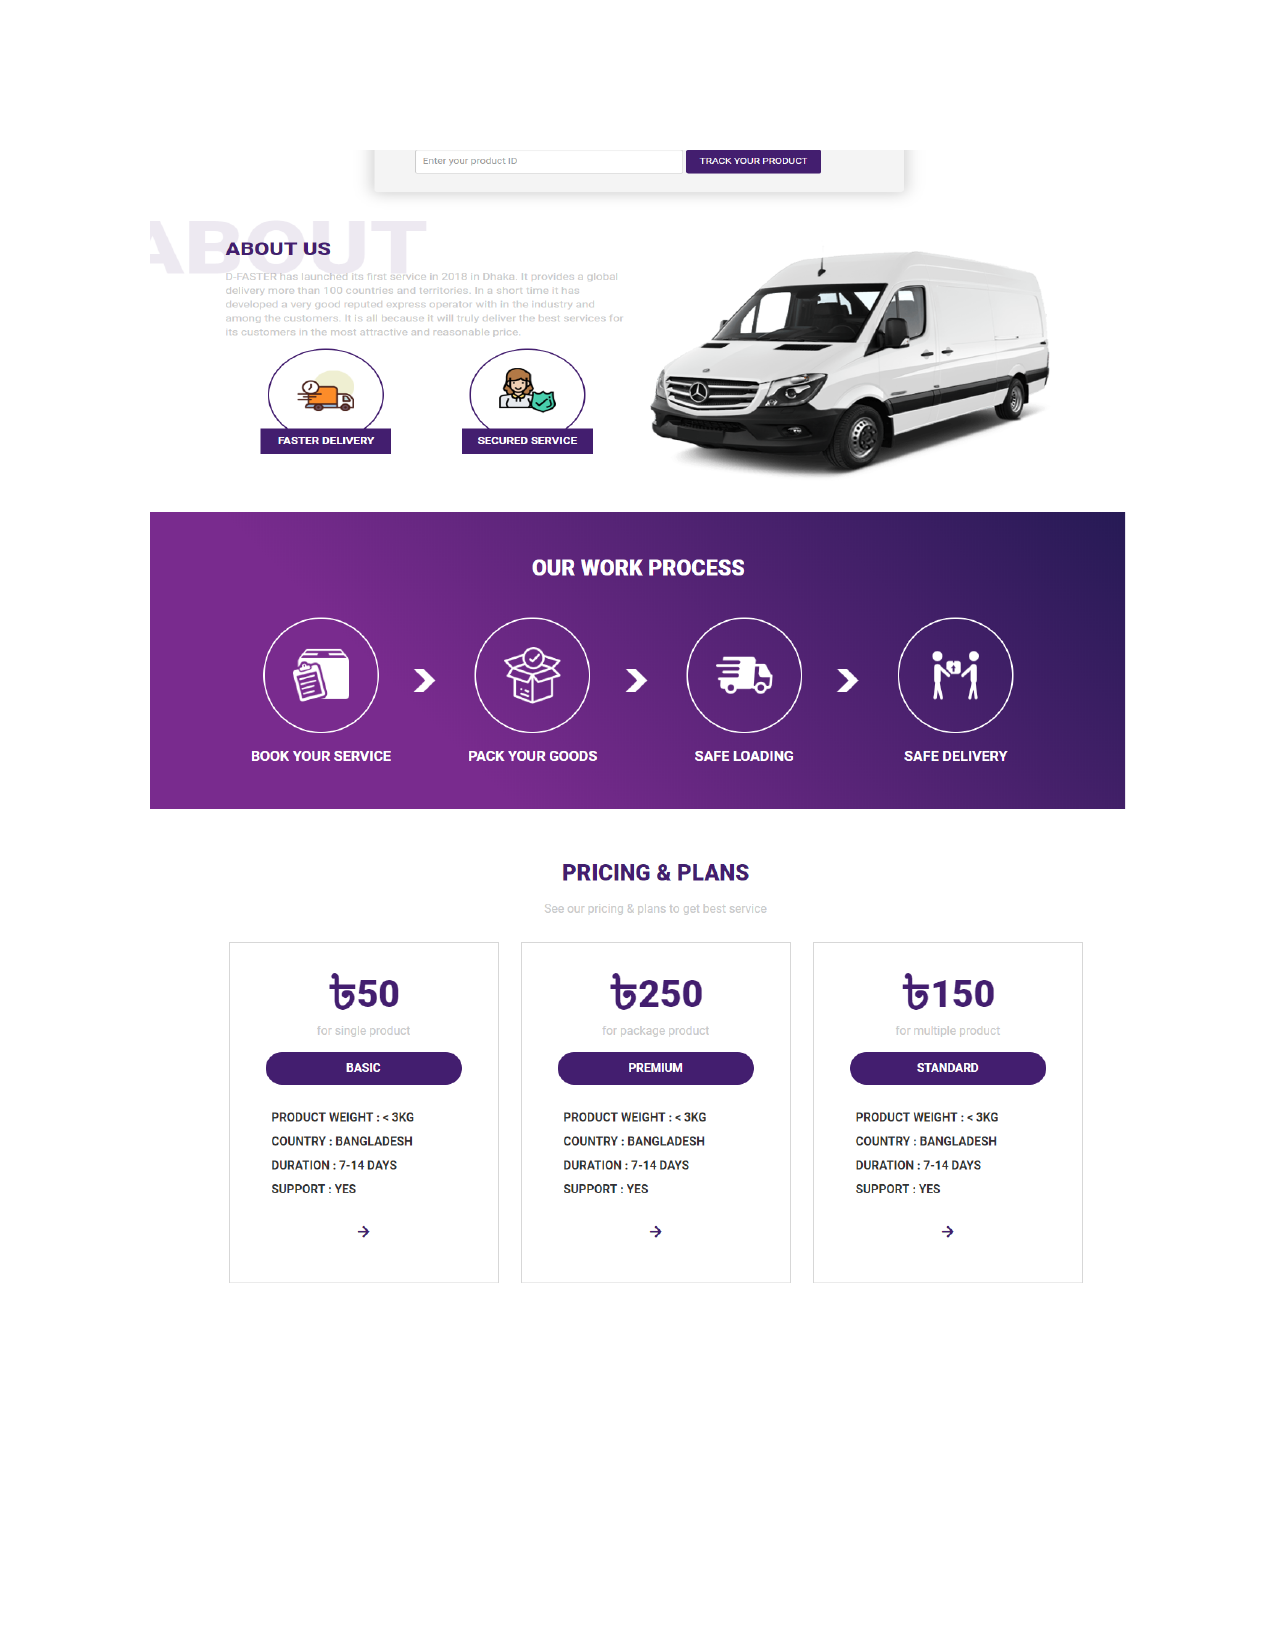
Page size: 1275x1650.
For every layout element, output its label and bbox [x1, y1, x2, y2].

picture [150, 512, 1125, 809]
picture [150, 150, 1125, 494]
picture [150, 827, 1129, 1297]
